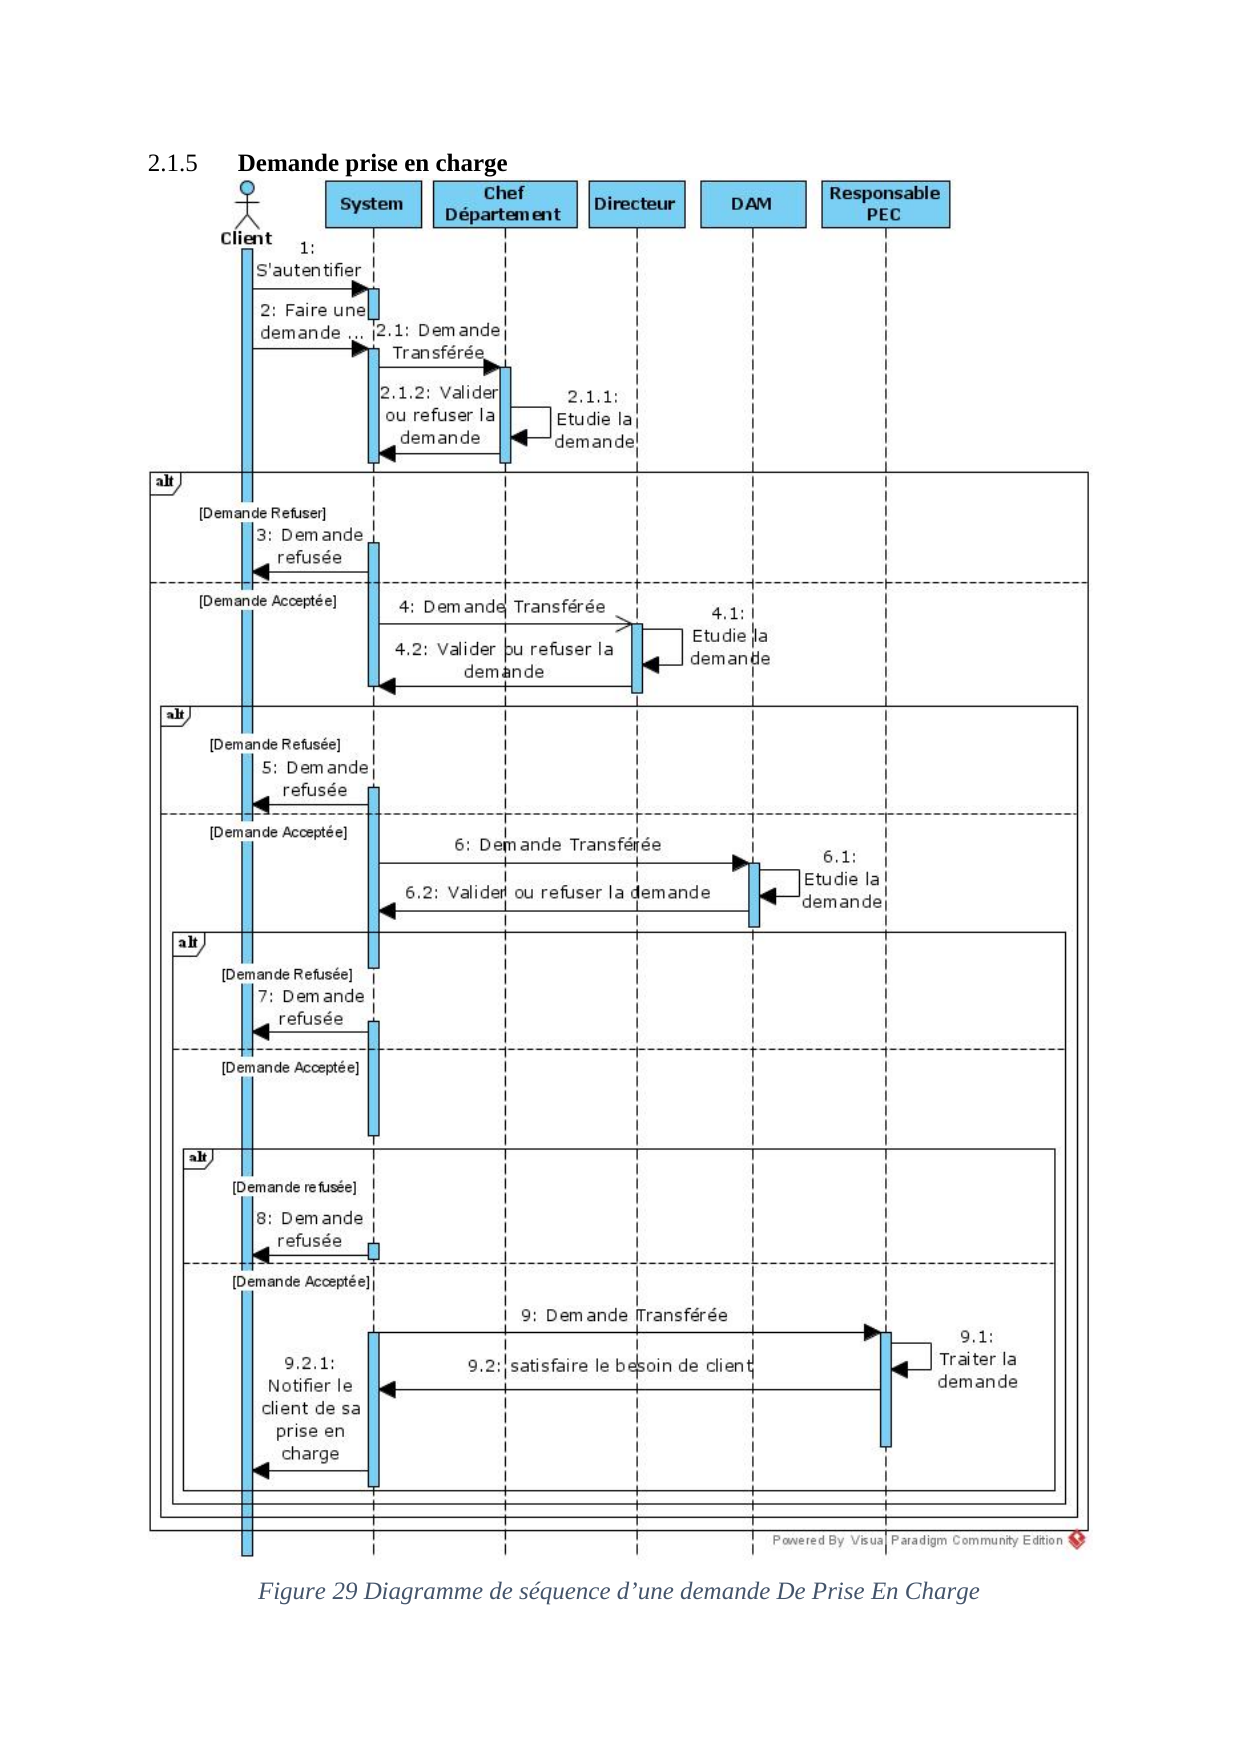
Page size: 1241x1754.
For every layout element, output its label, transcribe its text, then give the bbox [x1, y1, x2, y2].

picture [147, 178, 1093, 1562]
subtitle Demande prise en charge [148, 148, 1092, 176]
text Figure 29 Diagramme de séquence d’une demande De Prise En Charge [148, 1576, 1092, 1605]
